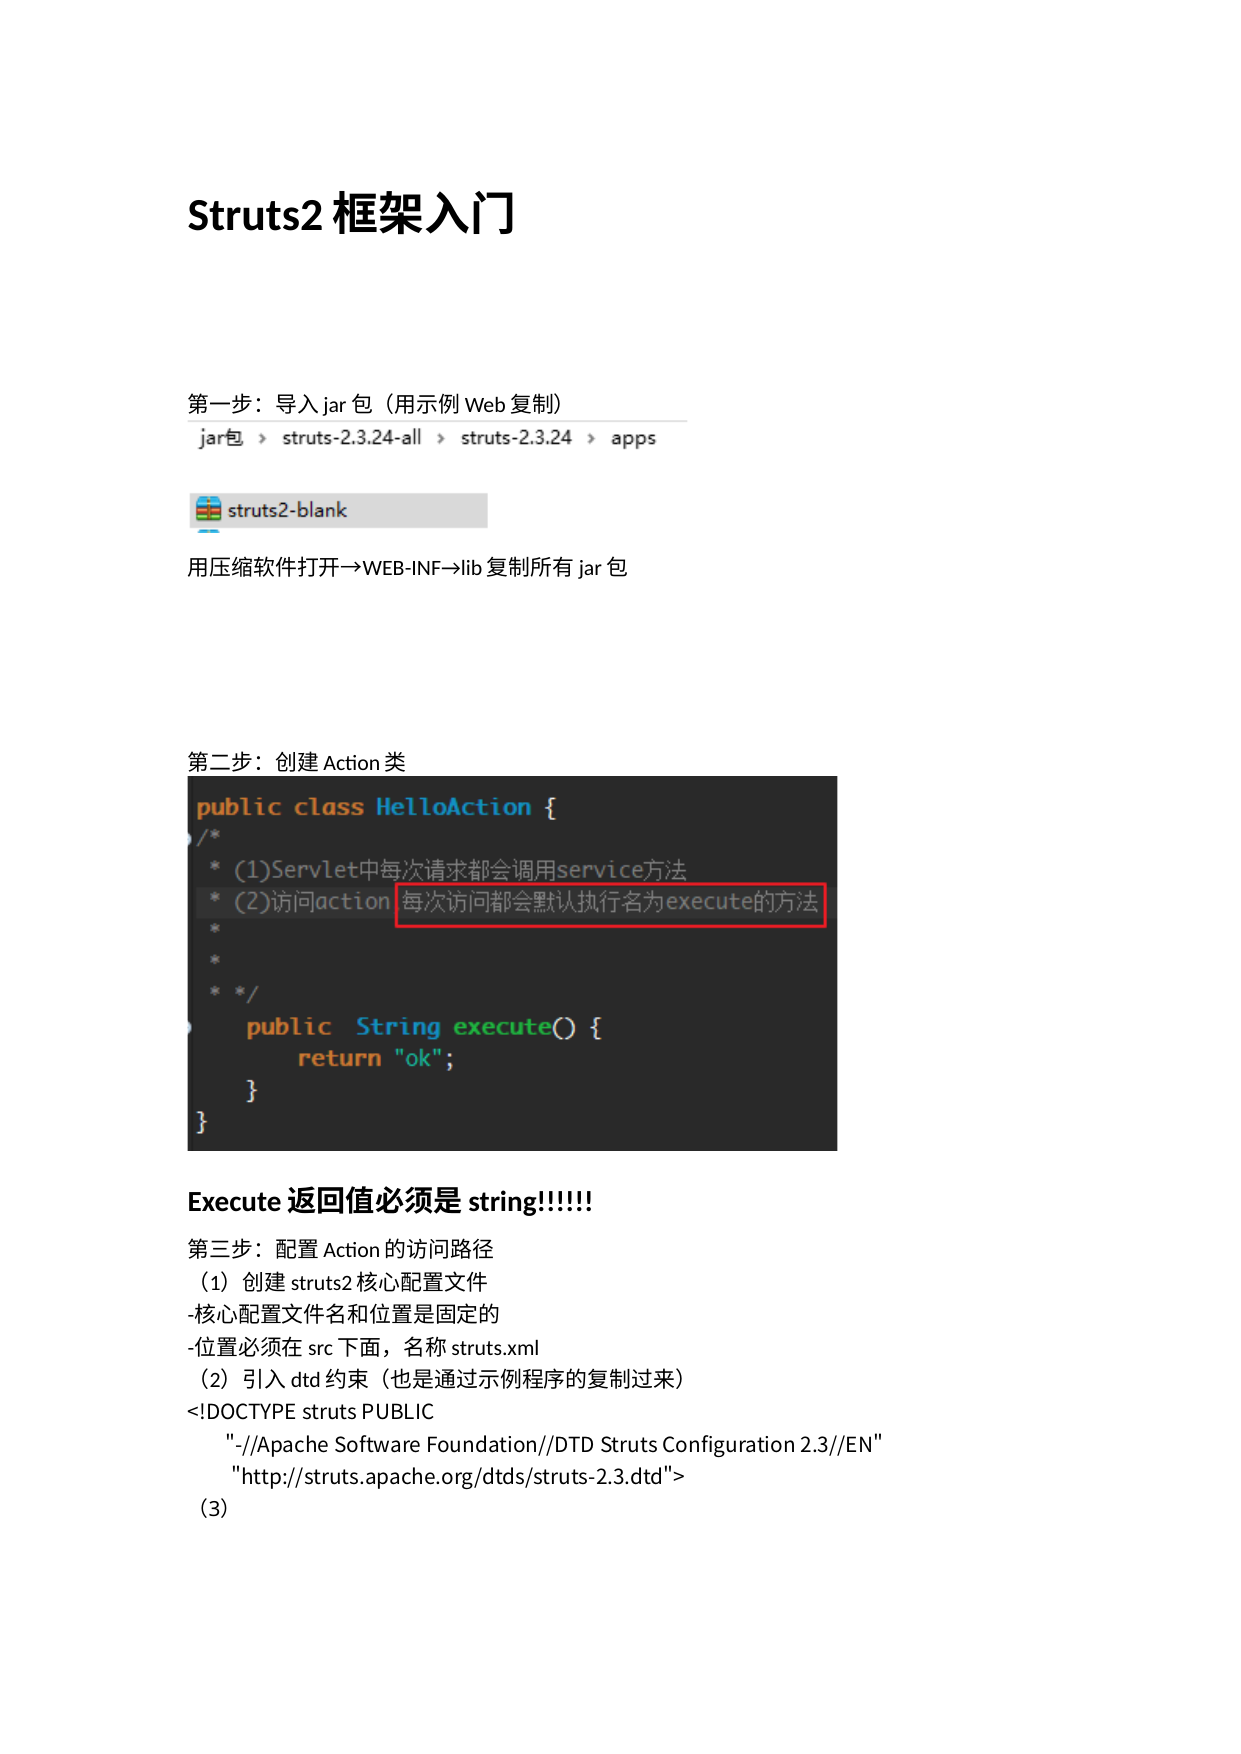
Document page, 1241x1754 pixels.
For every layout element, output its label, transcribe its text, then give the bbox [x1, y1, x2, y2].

list 引入dtd约束（也是通过示例程序的复制过来） [187, 1362, 1053, 1394]
text 用压缩软件打开→WEB-INF→lib复制所有jar包 [187, 549, 1053, 582]
picture [187, 484, 488, 533]
text "-//Apache Software Foundation//DTD Struts Configuration 2.3//EN" [187, 1427, 1053, 1459]
picture [187, 419, 688, 454]
text 第一步：导入jar包（用示例Web复制） [187, 387, 1053, 419]
list 创建struts2核心配置文件 [187, 1264, 1053, 1297]
text 第三步：配置Action的访问路径 [187, 1232, 1053, 1264]
subtitle Struts2框架入门 [187, 162, 1053, 259]
text 第二步：创建Action类 [187, 744, 1053, 777]
list -位置必须在src下面，名称struts.xml [187, 1329, 1053, 1362]
list （3） [187, 1492, 1053, 1524]
text <!DOCTYPE struts PUBLIC [187, 1394, 1053, 1427]
list -核心配置文件名和位置是固定的 [187, 1297, 1053, 1329]
list "http://struts.apache.org/dtds/struts-2.3.dtd"> [187, 1459, 1053, 1492]
text Execute返回值必须是string!!!!!! [187, 1167, 1053, 1232]
picture [187, 776, 838, 1151]
